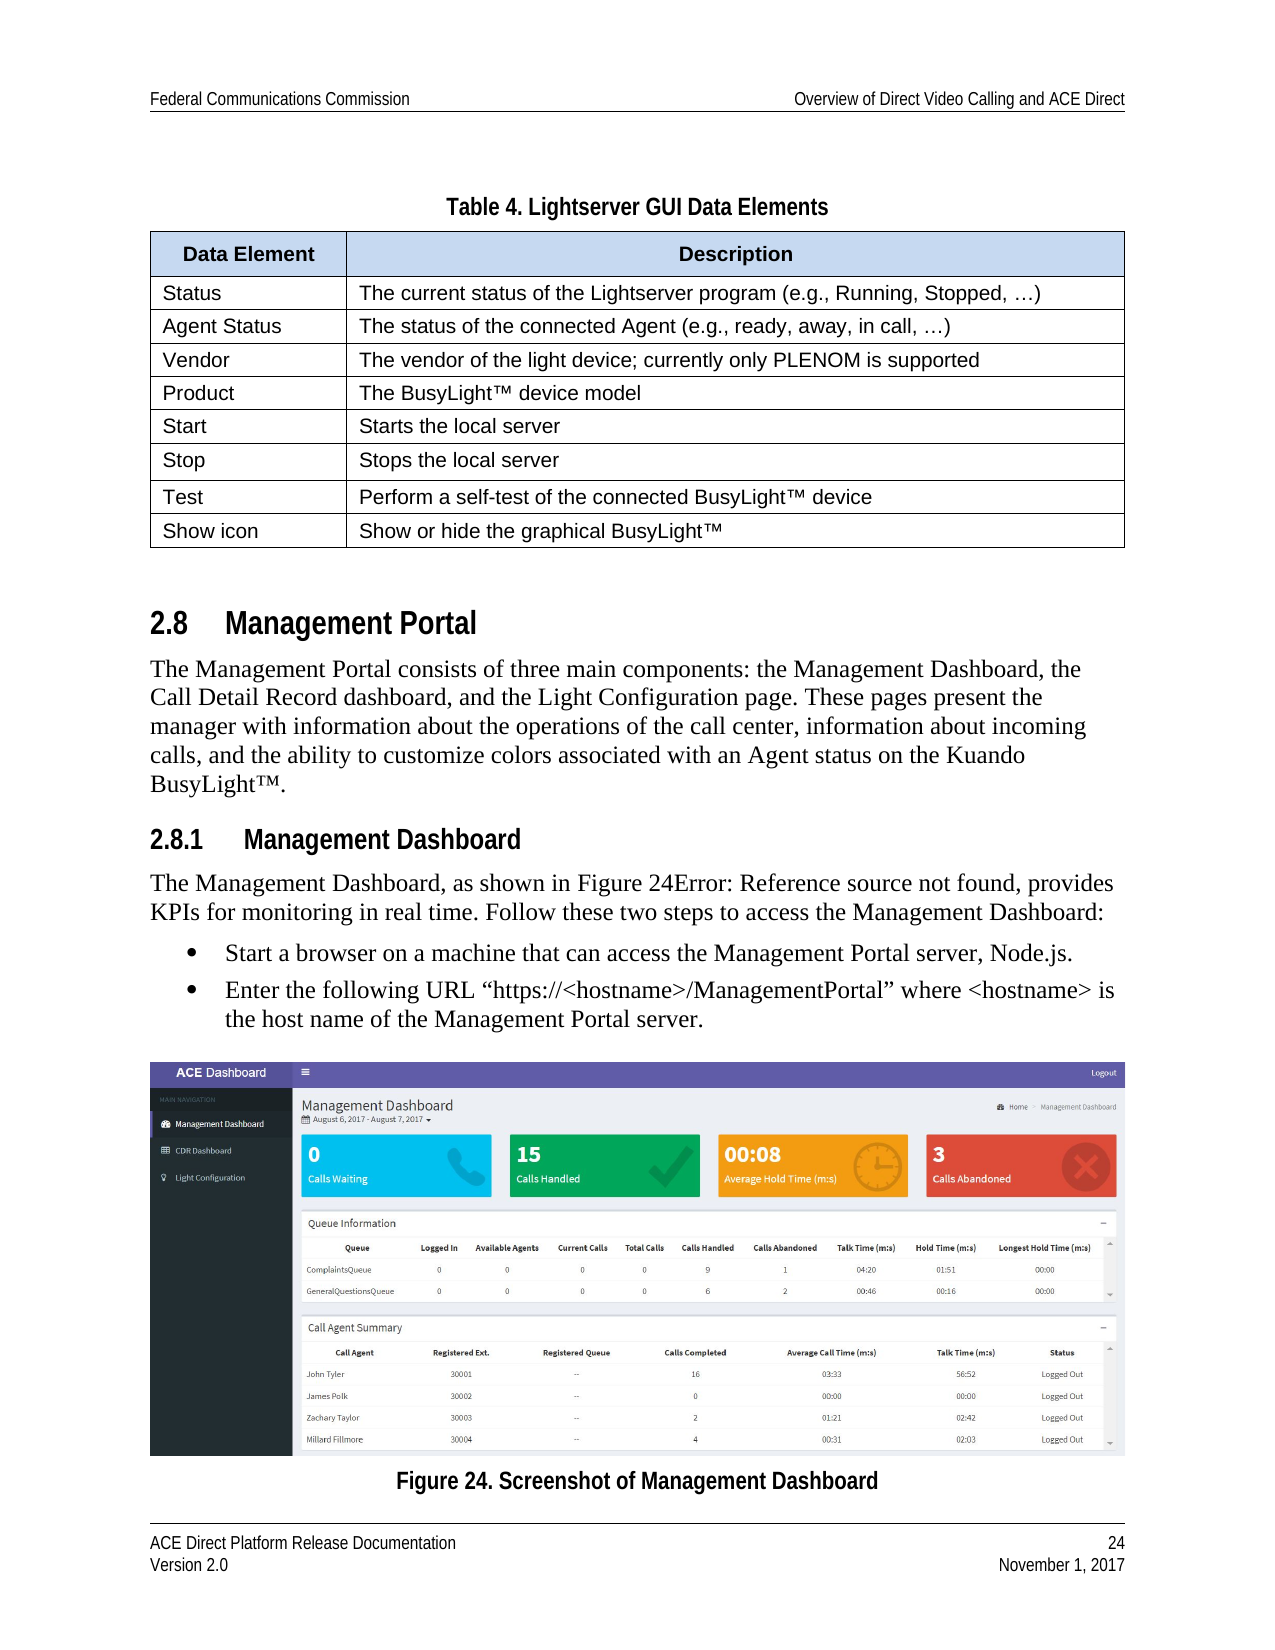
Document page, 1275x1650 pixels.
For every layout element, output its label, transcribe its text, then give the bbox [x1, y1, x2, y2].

subtitle Management Dashboard [150, 822, 1125, 856]
table_cell The current status of the Lightserver program (e.g., Running, Stopped, …) [347, 277, 1124, 309]
table_cell Show or hide the graphical BusyLight™ [347, 514, 1124, 547]
table_cell Product [151, 377, 346, 409]
table_cell The vendor of the light device; currently only PLENOM is supported [347, 344, 1124, 376]
table_header Data Element [151, 232, 346, 276]
table_cell The BusyLight™ device model [347, 377, 1124, 409]
table_cell Start [151, 410, 346, 442]
table_cell Stops the local server [347, 444, 1124, 480]
table_cell Show icon [151, 514, 346, 547]
table_cell Agent Status [151, 310, 346, 342]
table_cell Test [151, 481, 346, 513]
table_cell Vendor [151, 344, 346, 376]
table_cell Starts the local server [347, 410, 1124, 442]
list Start a browser on a machine that can access the Management Portal server, Node.js. [187, 938, 1125, 967]
table_header Description [347, 232, 1124, 276]
picture [150, 1062, 1125, 1456]
subtitle Management Portal [150, 603, 1125, 641]
table_cell Status [151, 277, 346, 309]
table_cell Perform a self-test of the connected BusyLight™ device [347, 481, 1124, 513]
list Enter the following URL “https://<hostname>/ManagementPortal” where <hostname> is the host name of the Management Portal server. [187, 975, 1125, 1033]
table_cell The status of the connected Agent (e.g., ready, away, in call, …) [347, 310, 1124, 342]
table_cell Stop [151, 444, 346, 480]
text The Management Portal consists of three main components: the Management Dashboard, the Call Detail Record dashboard, and the Light Configuration page. These pages present the manager with information about the operations of the call center, information about incoming calls, and the ability to customize colors associated with an Agent status on the Kuando BusyLight™. [150, 654, 1125, 797]
